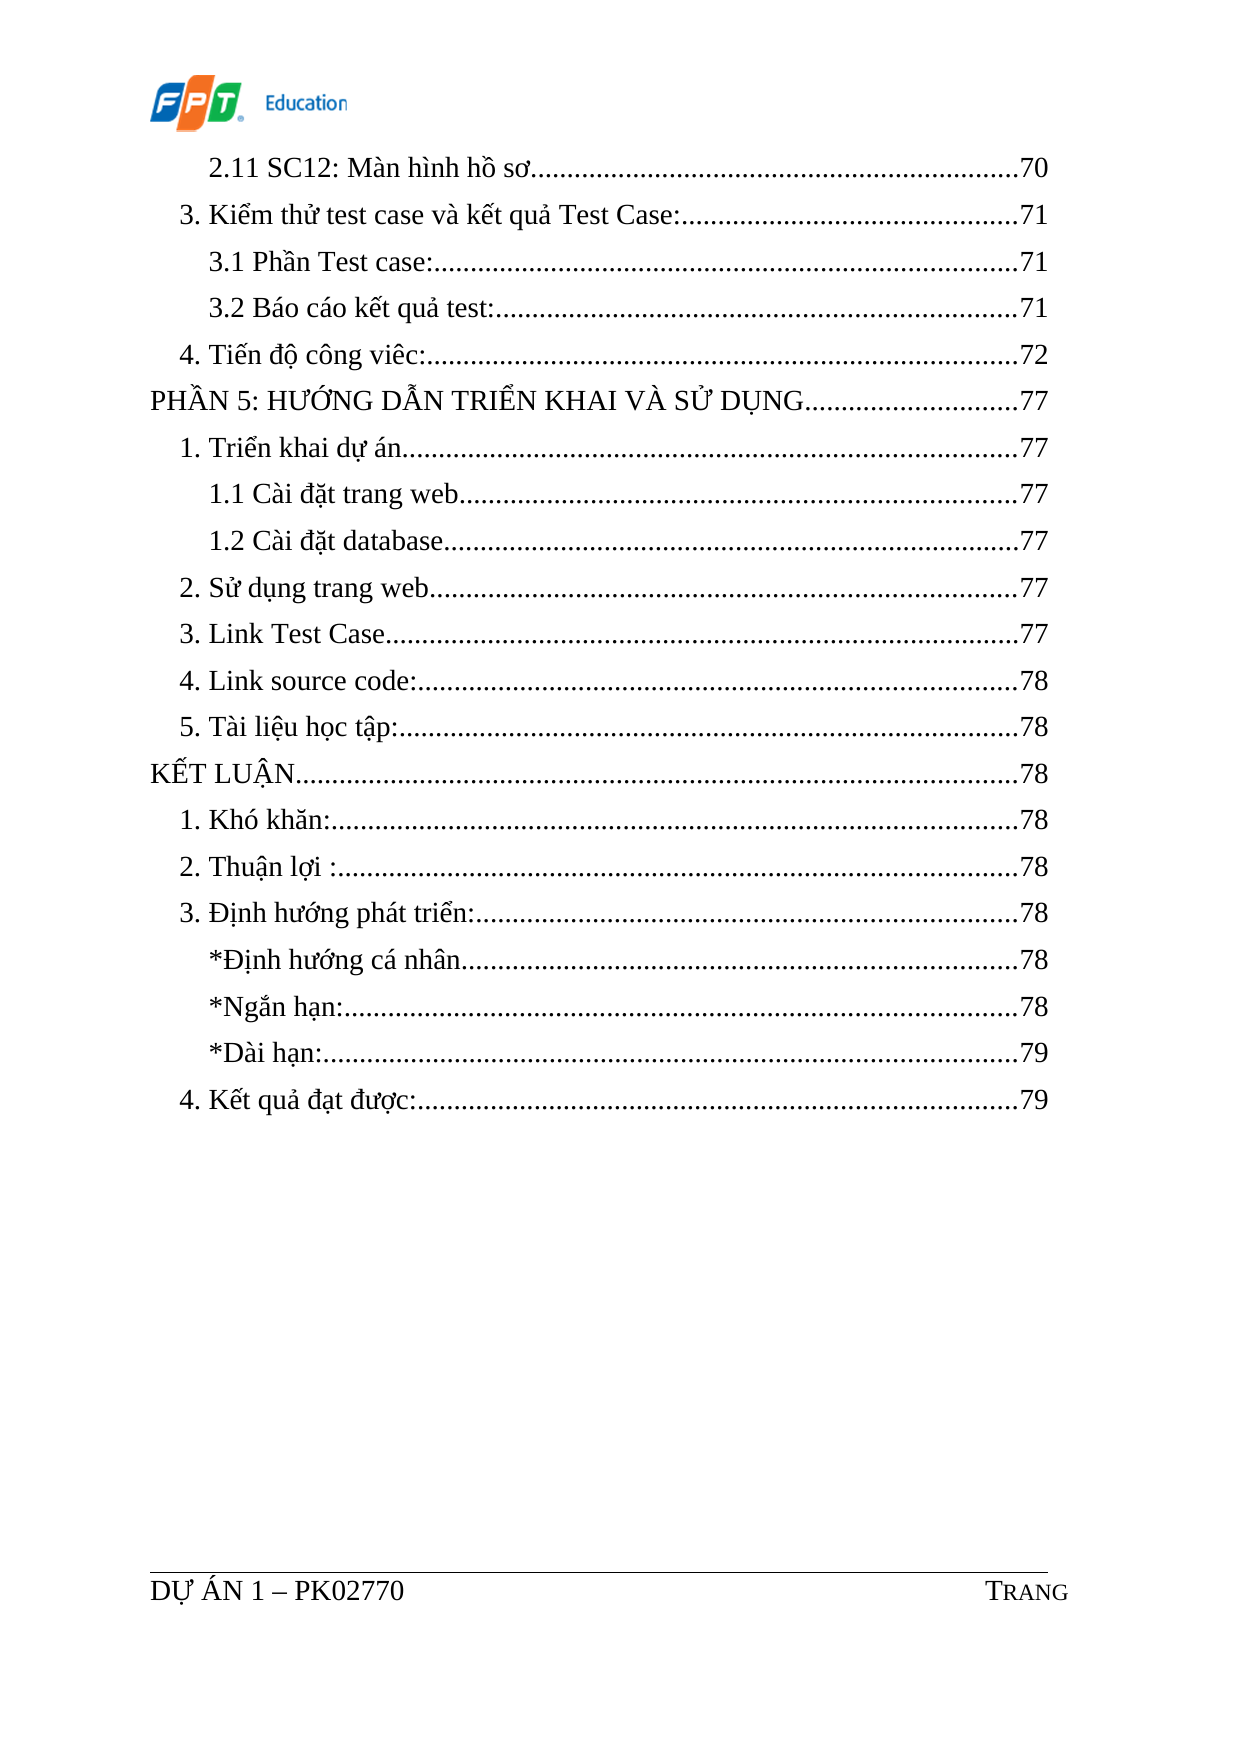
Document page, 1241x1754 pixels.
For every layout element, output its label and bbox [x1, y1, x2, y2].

picture [150, 75, 347, 132]
